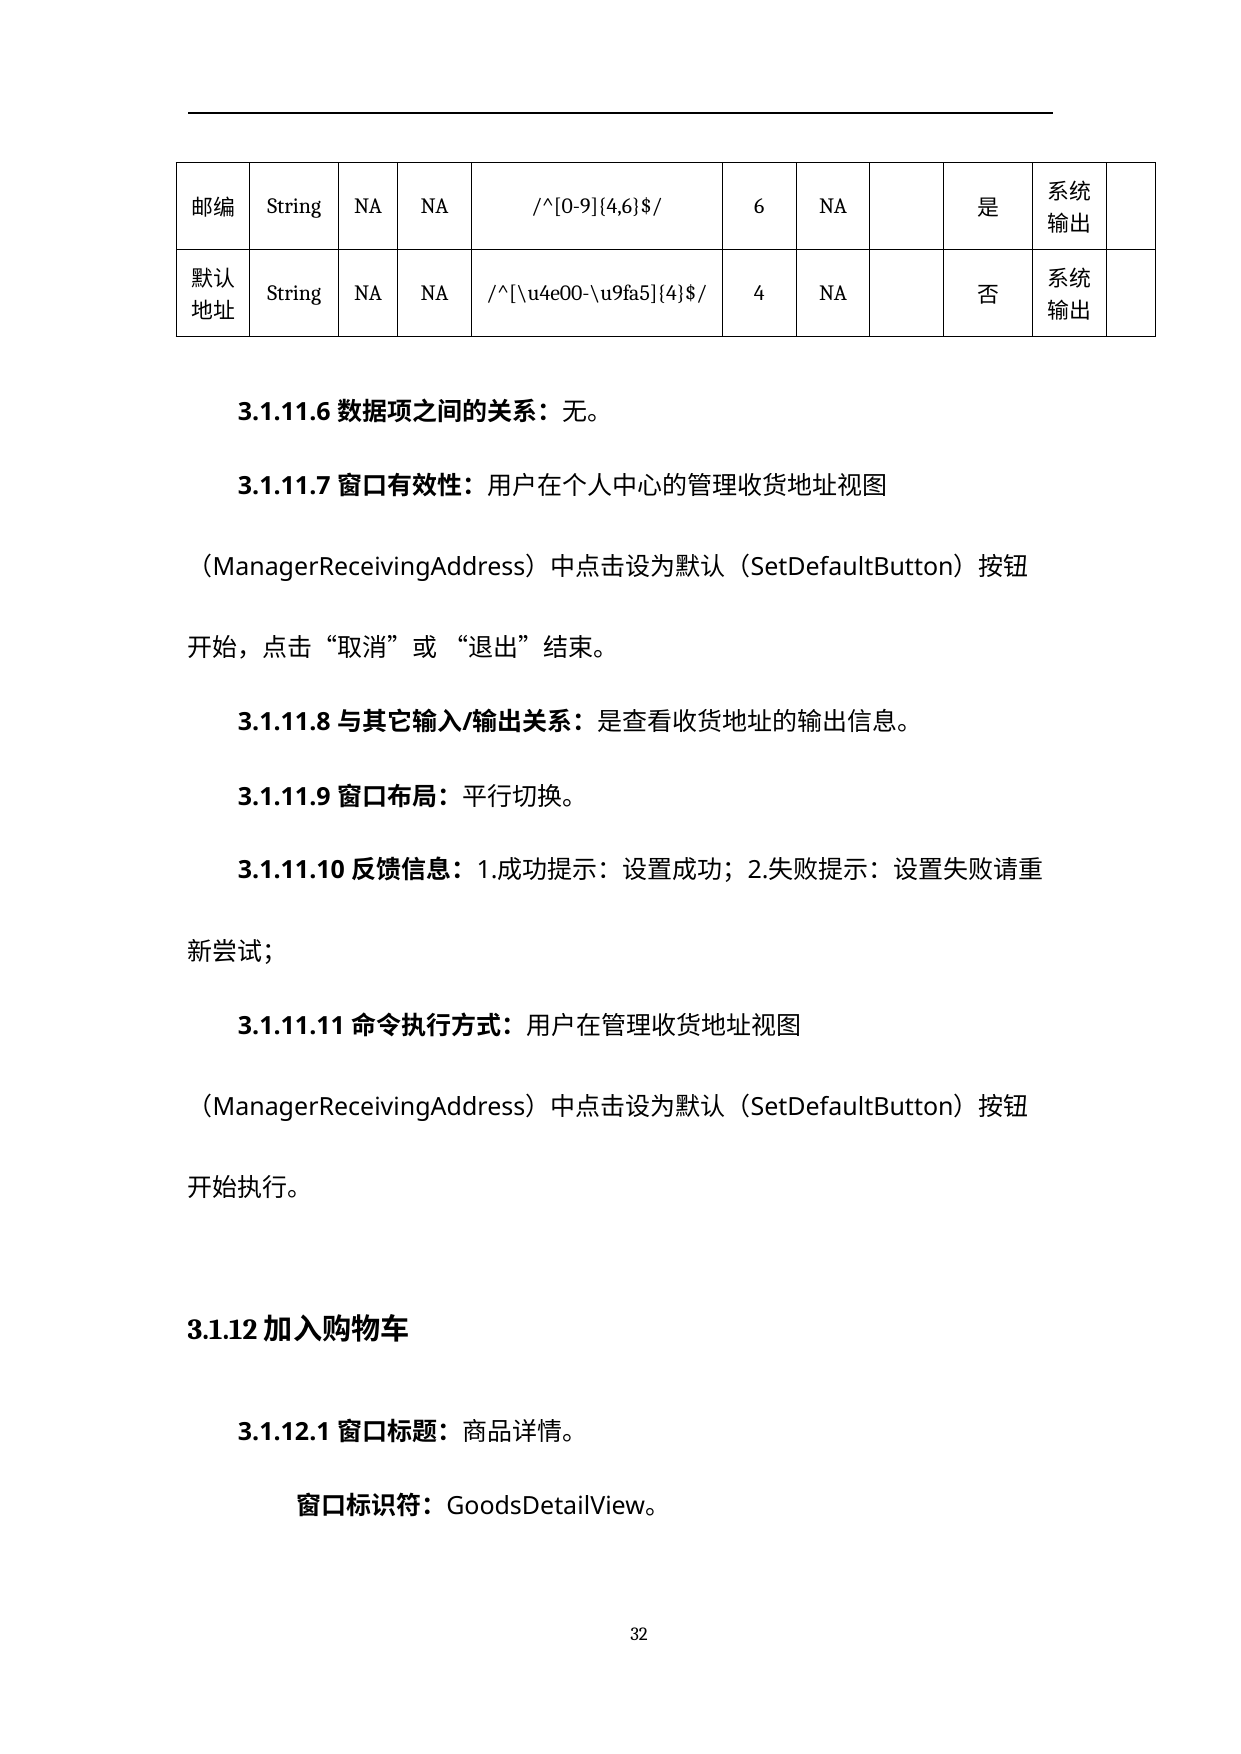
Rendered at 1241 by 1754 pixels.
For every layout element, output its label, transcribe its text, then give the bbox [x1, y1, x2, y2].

text 3.1.11.6 数据项之间的关系：无。 [187, 377, 1053, 442]
table_cell NA [339, 250, 397, 336]
table_cell 否 [944, 250, 1032, 336]
table_cell NA [398, 250, 471, 336]
table_cell 邮编 [177, 163, 249, 249]
table_cell /^[\u4e00-\u9fa5]{4}$/ [472, 250, 722, 336]
table_cell 默认地址 [177, 250, 249, 336]
table_cell [1107, 163, 1155, 249]
table_cell NA [797, 250, 869, 336]
table_cell String [250, 163, 338, 249]
table_cell [870, 250, 943, 336]
text 3.1.11.11 命令执行方式：用户在管理收货地址视图（ManagerReceivingAddress）中点击设为默认（SetDefaultButton）按钮开始执行。 [187, 991, 1053, 1218]
text 3.1.12.1 窗口标题：商品详情。 [187, 1397, 1053, 1462]
table_cell 6 [723, 163, 796, 249]
subtitle 加入购物车 [187, 1294, 1053, 1359]
table_cell NA [797, 163, 869, 249]
table_cell NA [398, 163, 471, 249]
text 窗口标识符：GoodsDetailView。 [187, 1471, 1053, 1536]
table_cell 系统输出 [1033, 250, 1106, 336]
text 3.1.11.8 与其它输入/输出关系：是查看收货地址的输出信息。 [187, 687, 1053, 752]
table_cell [870, 163, 943, 249]
table_cell 是 [944, 163, 1032, 249]
table_cell String [250, 250, 338, 336]
table_cell NA [339, 163, 397, 249]
text 3.1.11.9 窗口布局：平行切换。 [187, 762, 1053, 827]
table_cell 系统输出 [1033, 163, 1106, 249]
table_cell /^[0-9]{4,6}$/ [472, 163, 722, 249]
text 3.1.11.10 反馈信息：1.成功提示：设置成功；2.失败提示：设置失败请重新尝试； [187, 836, 1053, 982]
table_cell 4 [723, 250, 796, 336]
table_cell [1107, 250, 1155, 336]
text 3.1.11.7 窗口有效性：用户在个人中心的管理收货地址视图（ManagerReceivingAddress）中点击设为默认（SetDefaultButton）按钮开始，点击“取消”或 “退出”结束。 [187, 451, 1053, 678]
